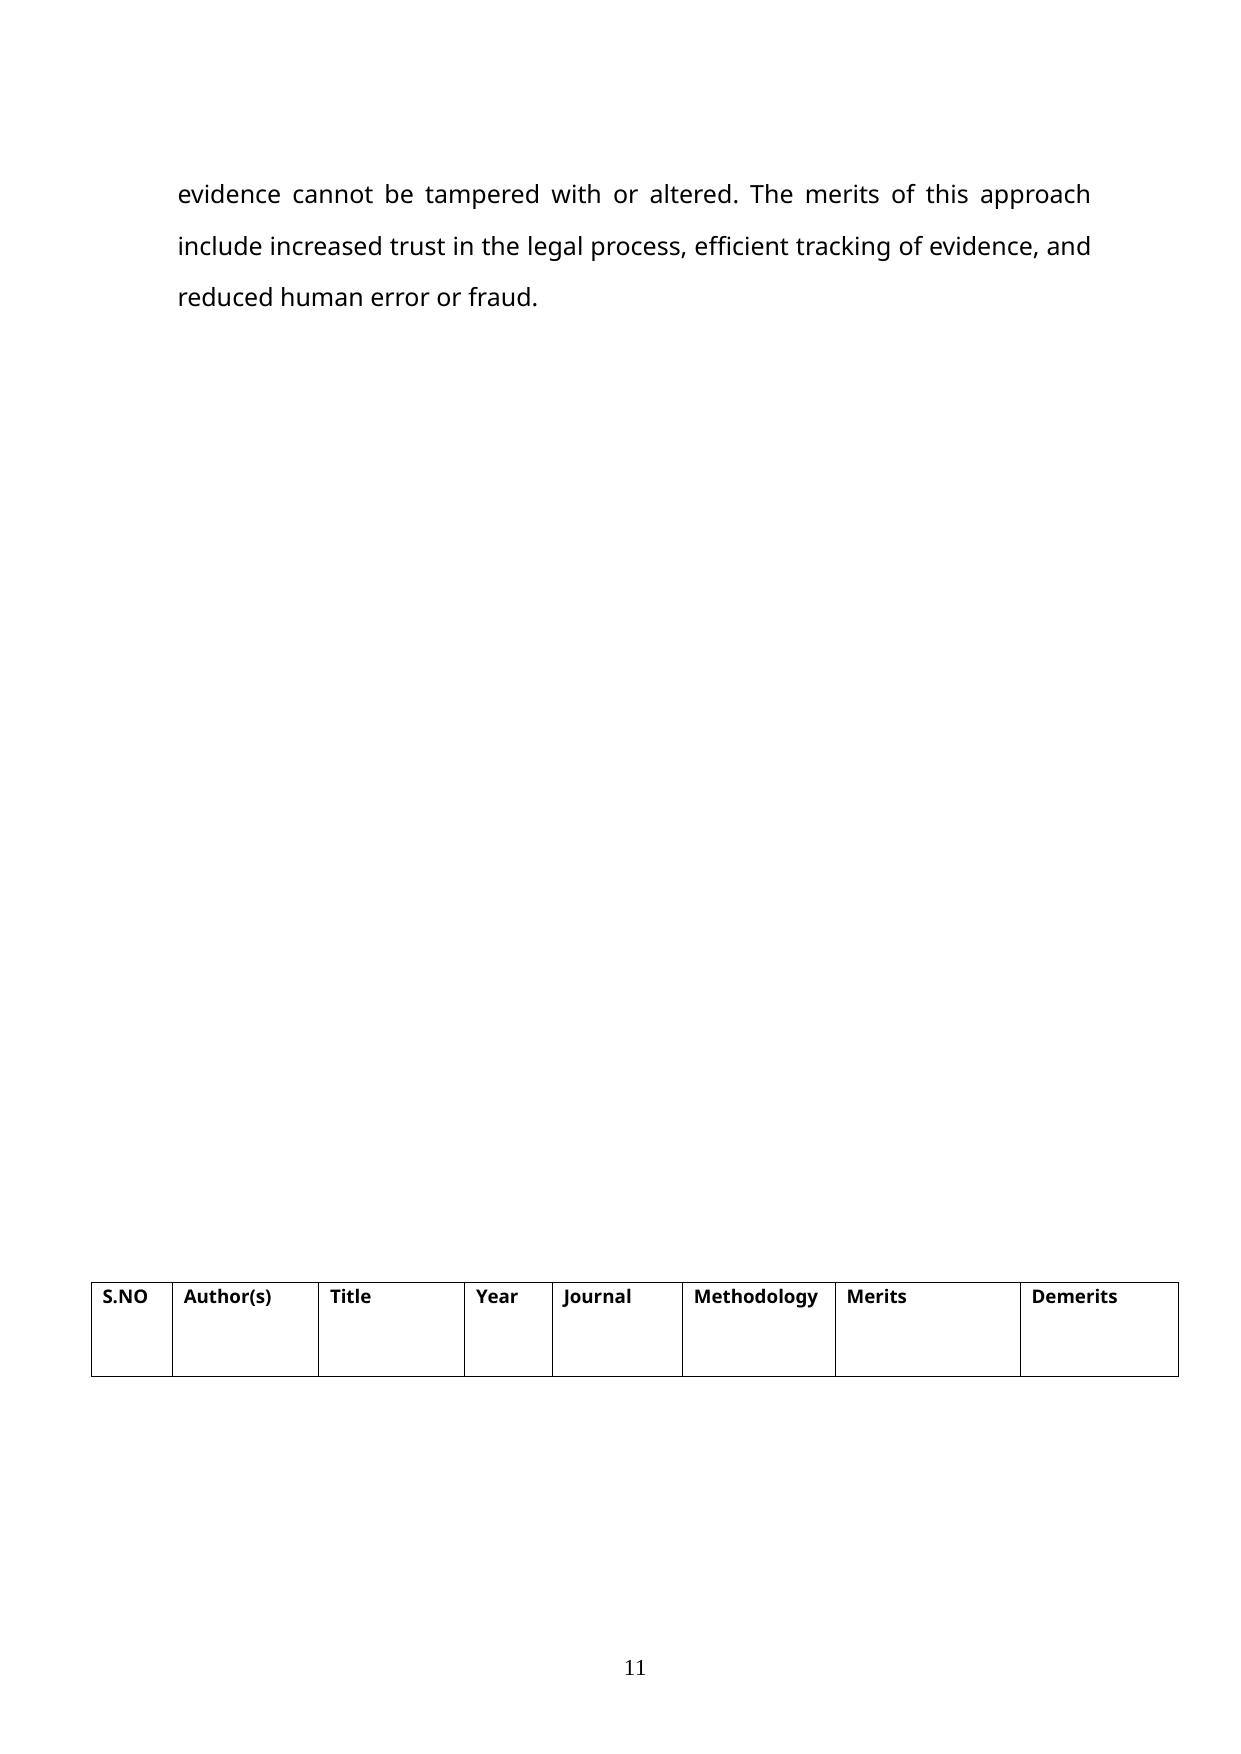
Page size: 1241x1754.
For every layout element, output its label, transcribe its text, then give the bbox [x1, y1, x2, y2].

table_header Demerits [1021, 1283, 1178, 1376]
table_header Author(s) [173, 1283, 318, 1376]
table_header Journal [553, 1283, 682, 1376]
table_header Methodology [683, 1283, 835, 1376]
table_header Title [319, 1283, 464, 1376]
table_header Merits [836, 1283, 1020, 1376]
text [177, 177, 1092, 313]
table_header S.NO [92, 1283, 172, 1376]
table_header Year [465, 1283, 552, 1376]
